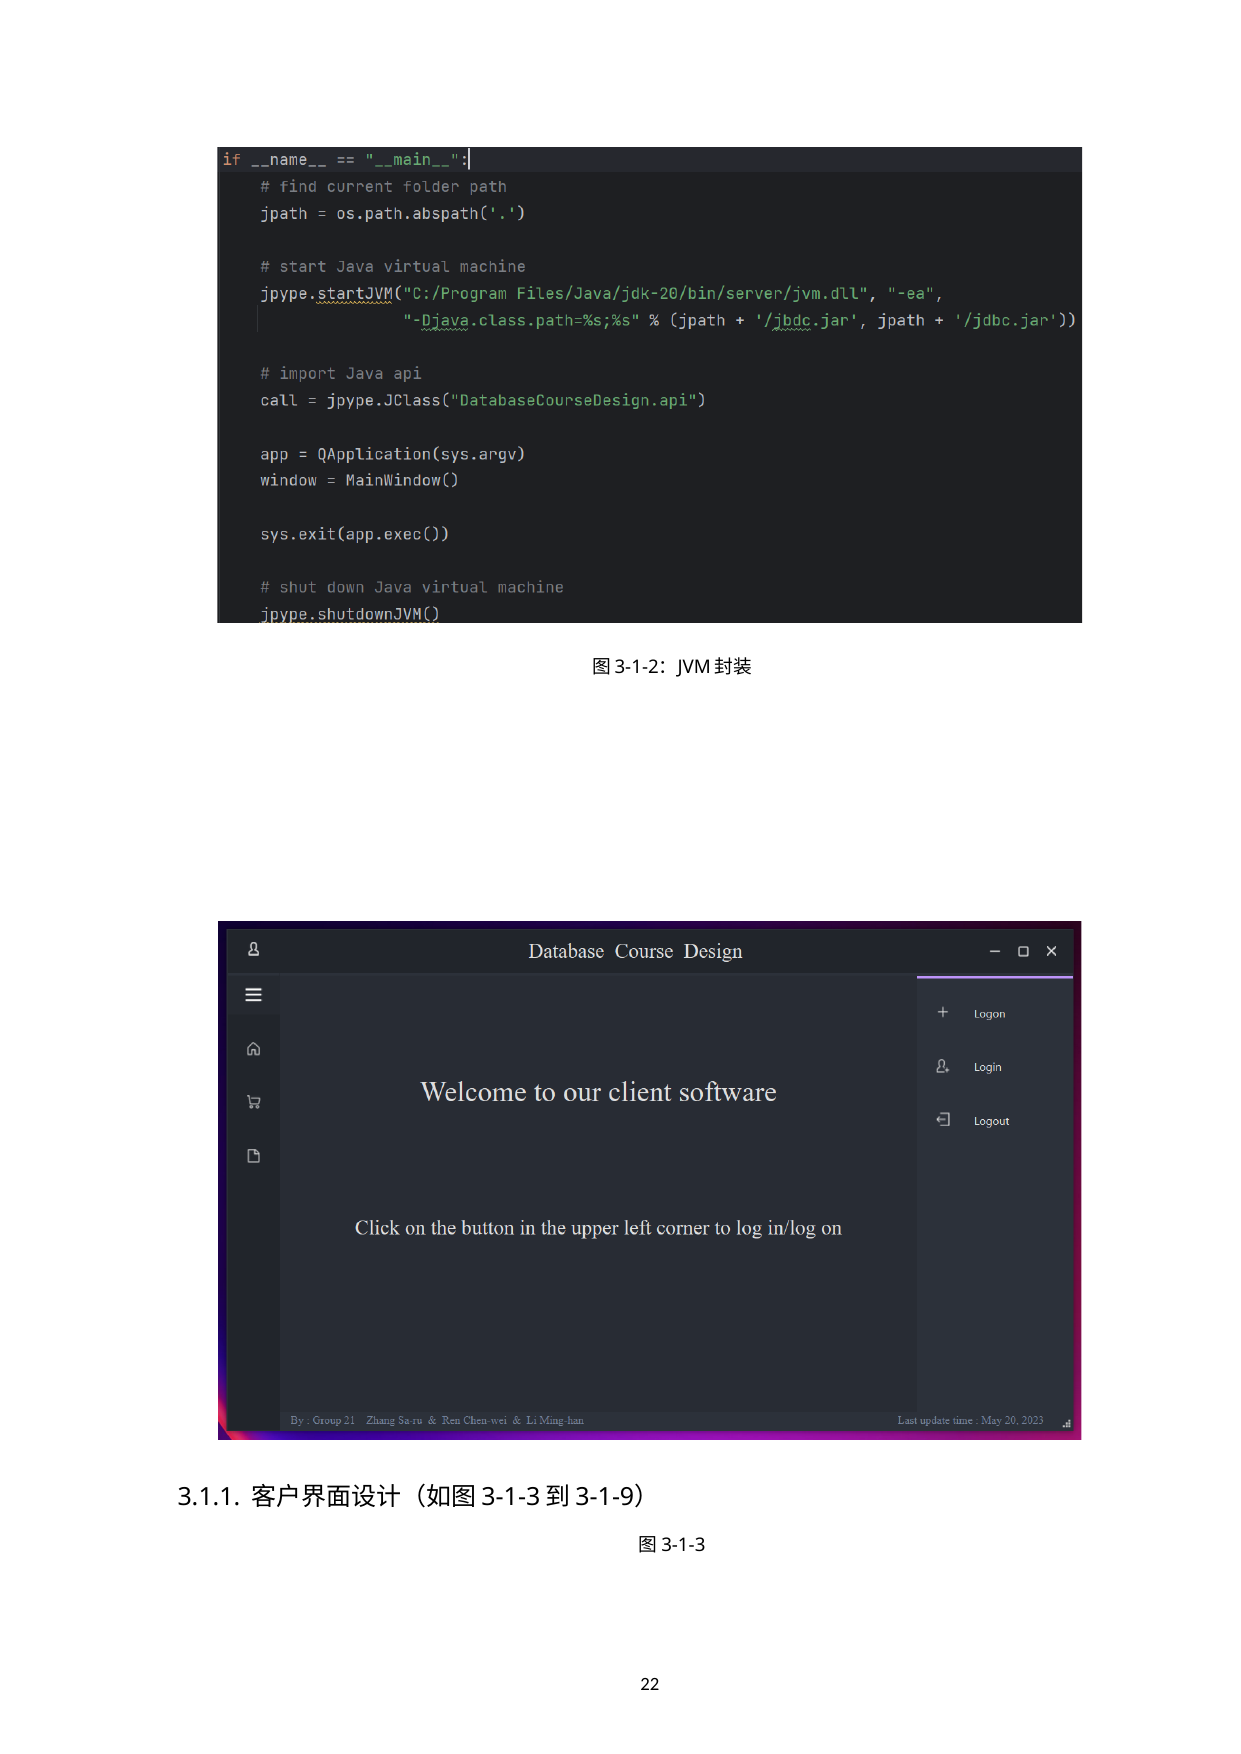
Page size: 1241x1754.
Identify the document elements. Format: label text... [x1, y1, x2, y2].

picture [218, 921, 1082, 1440]
list 图3-1-3 [222, 1527, 1122, 1559]
picture [217, 147, 1083, 623]
